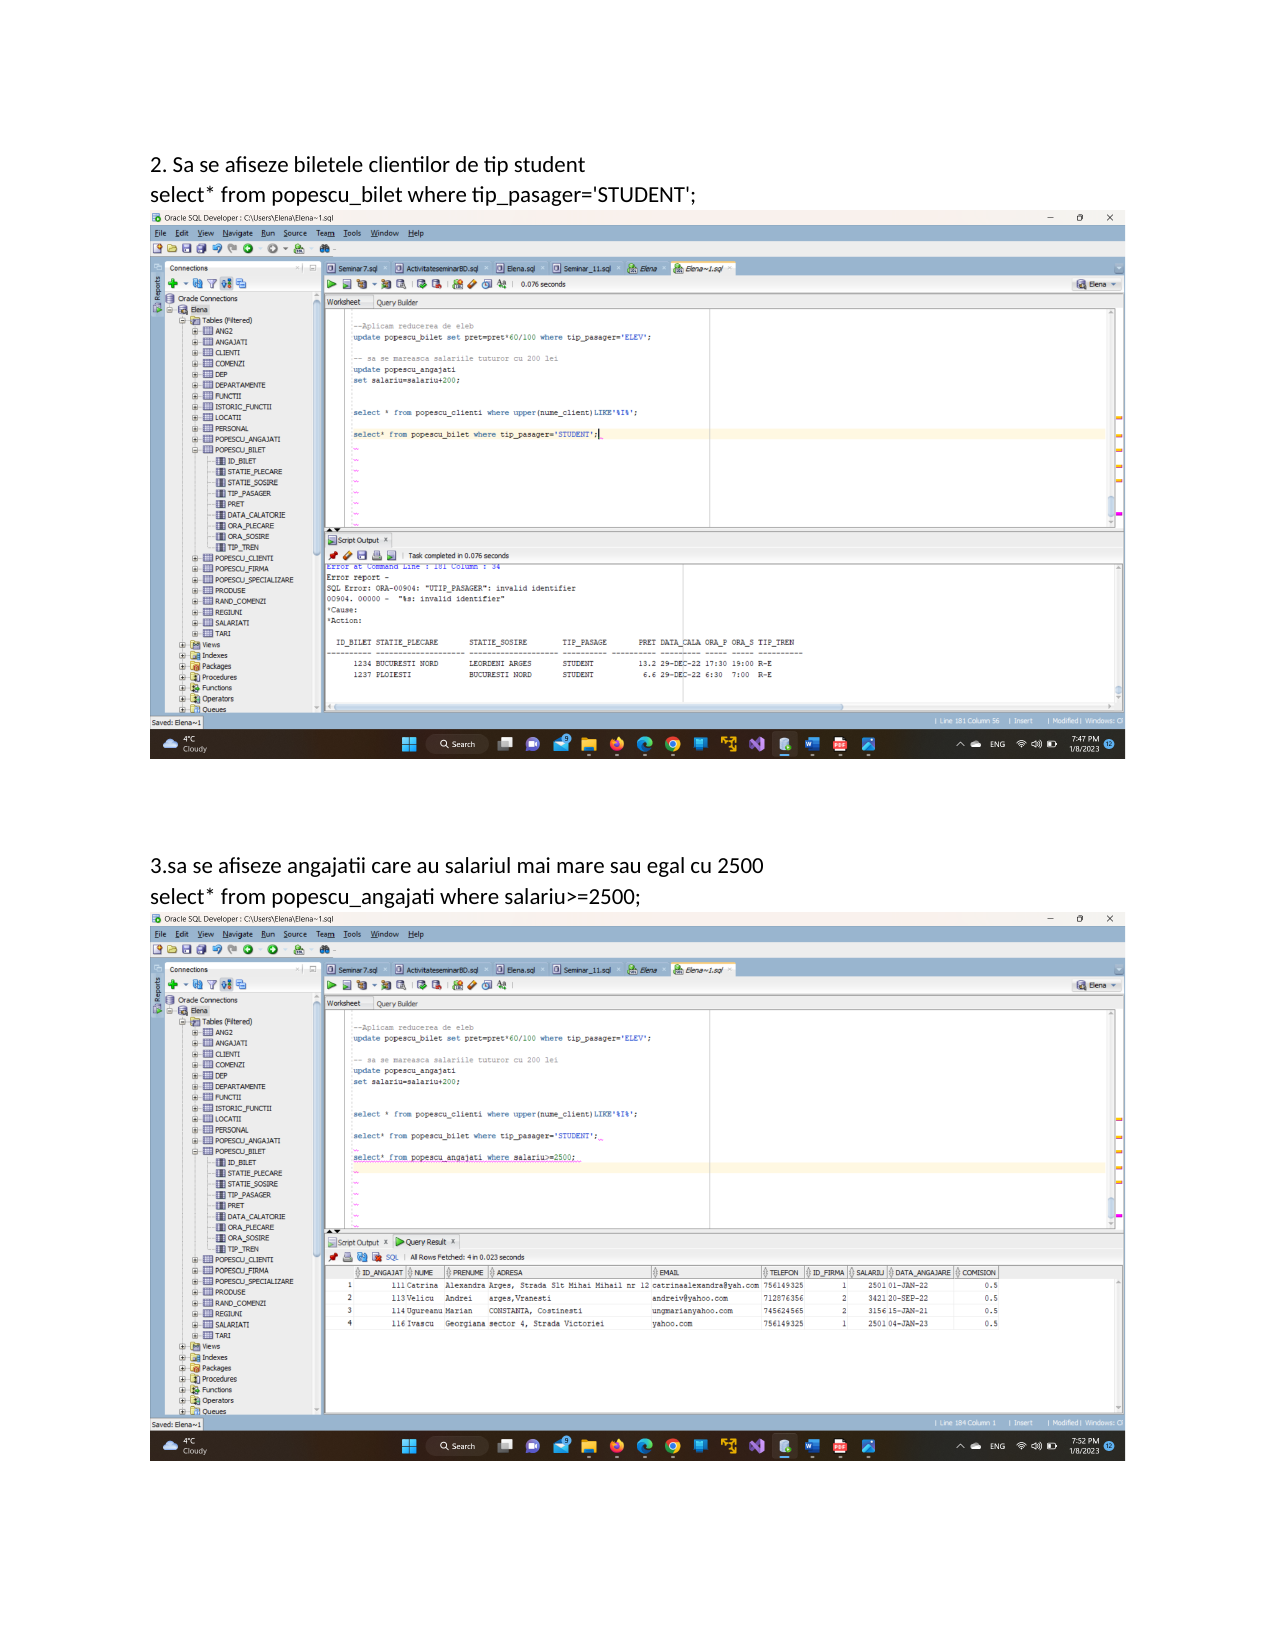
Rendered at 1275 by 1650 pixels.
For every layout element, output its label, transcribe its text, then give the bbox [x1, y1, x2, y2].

picture [150, 210, 1125, 759]
text 3.sa se afiseze angajatii care au salariul mai mare sau egal cu 2500 [150, 852, 1125, 880]
text 2. Sa se afiseze biletele clientilor de tip student [150, 150, 1125, 178]
picture [150, 912, 1125, 1461]
text select* from popescu_bilet where tip_pasager='STUDENT'; [150, 180, 1125, 208]
text select* from popescu_angajati where salariu>=2500; [150, 882, 1125, 910]
